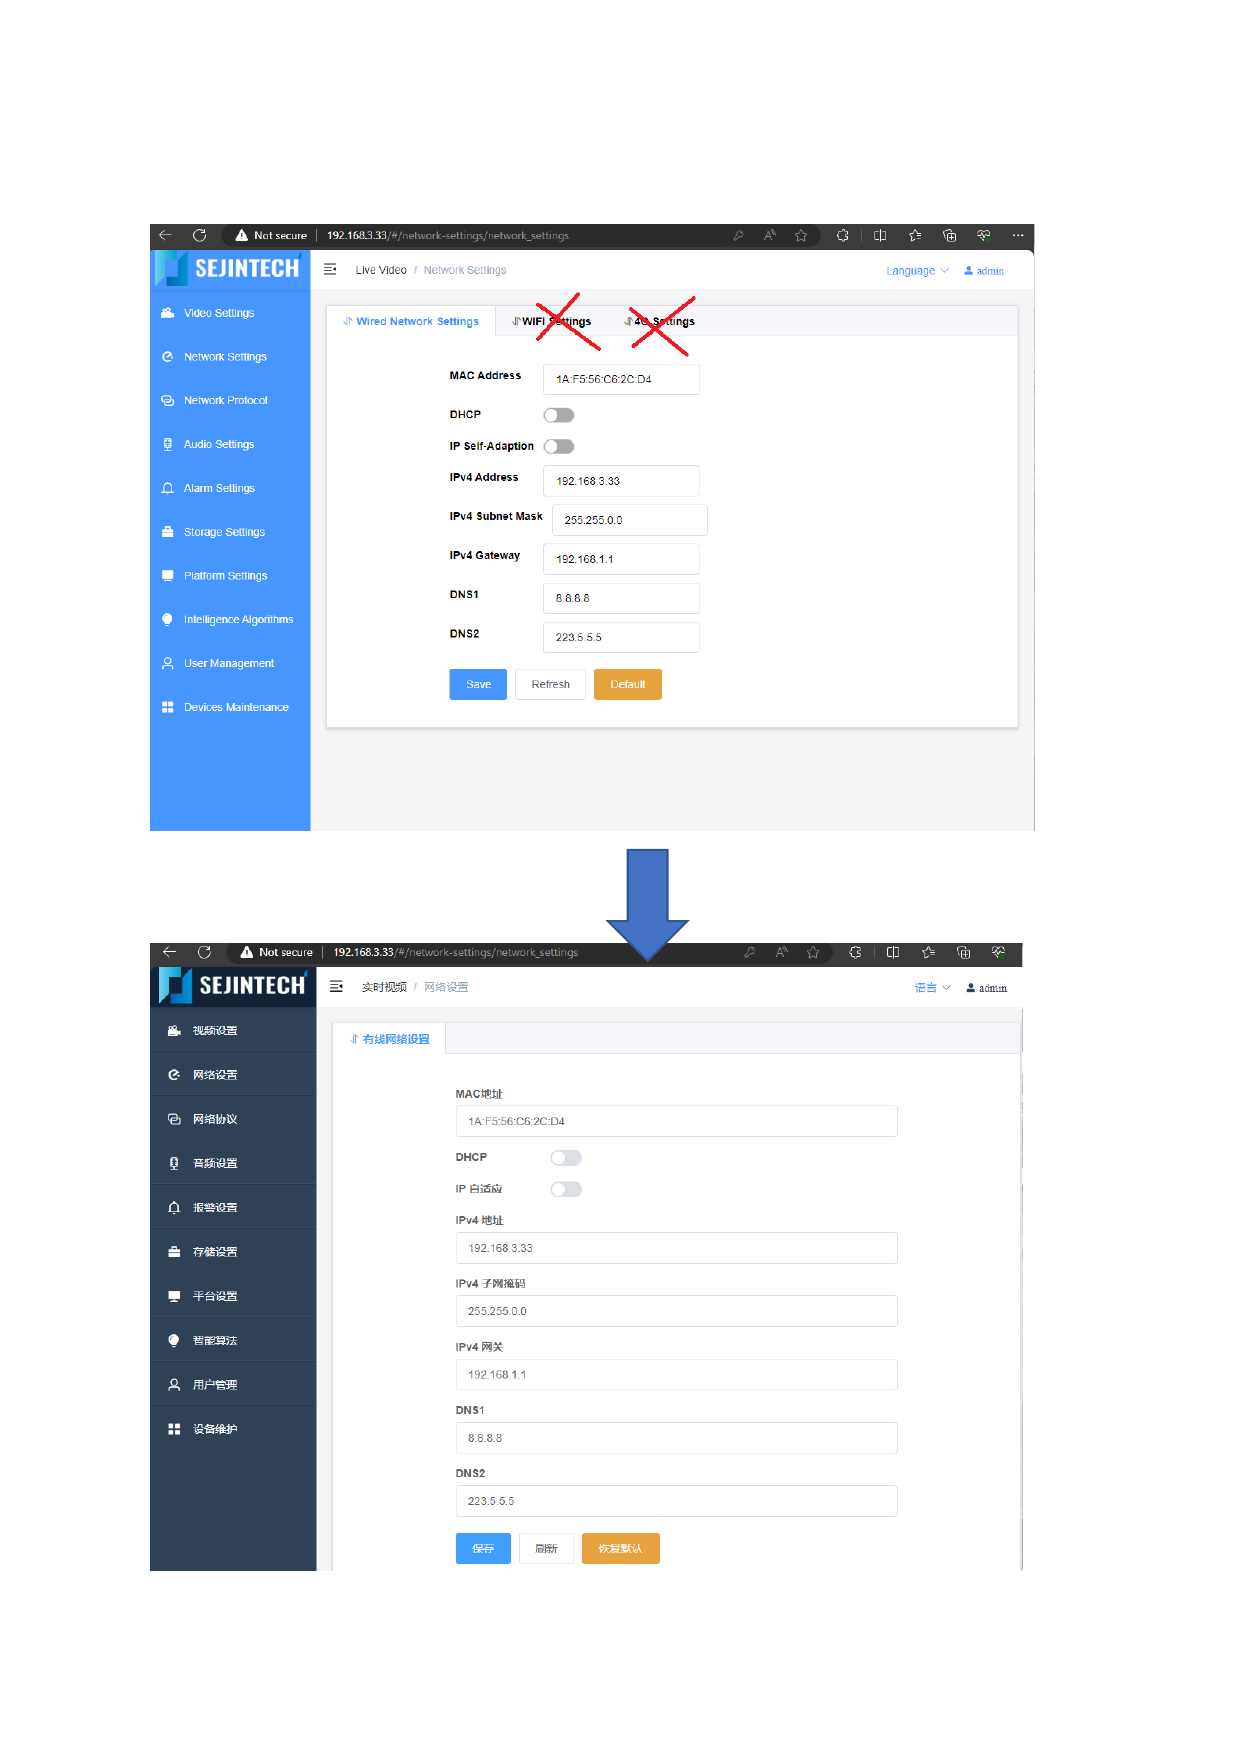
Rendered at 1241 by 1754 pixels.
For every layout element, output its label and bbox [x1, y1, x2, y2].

picture [150, 943, 1023, 1571]
picture [150, 224, 1035, 831]
